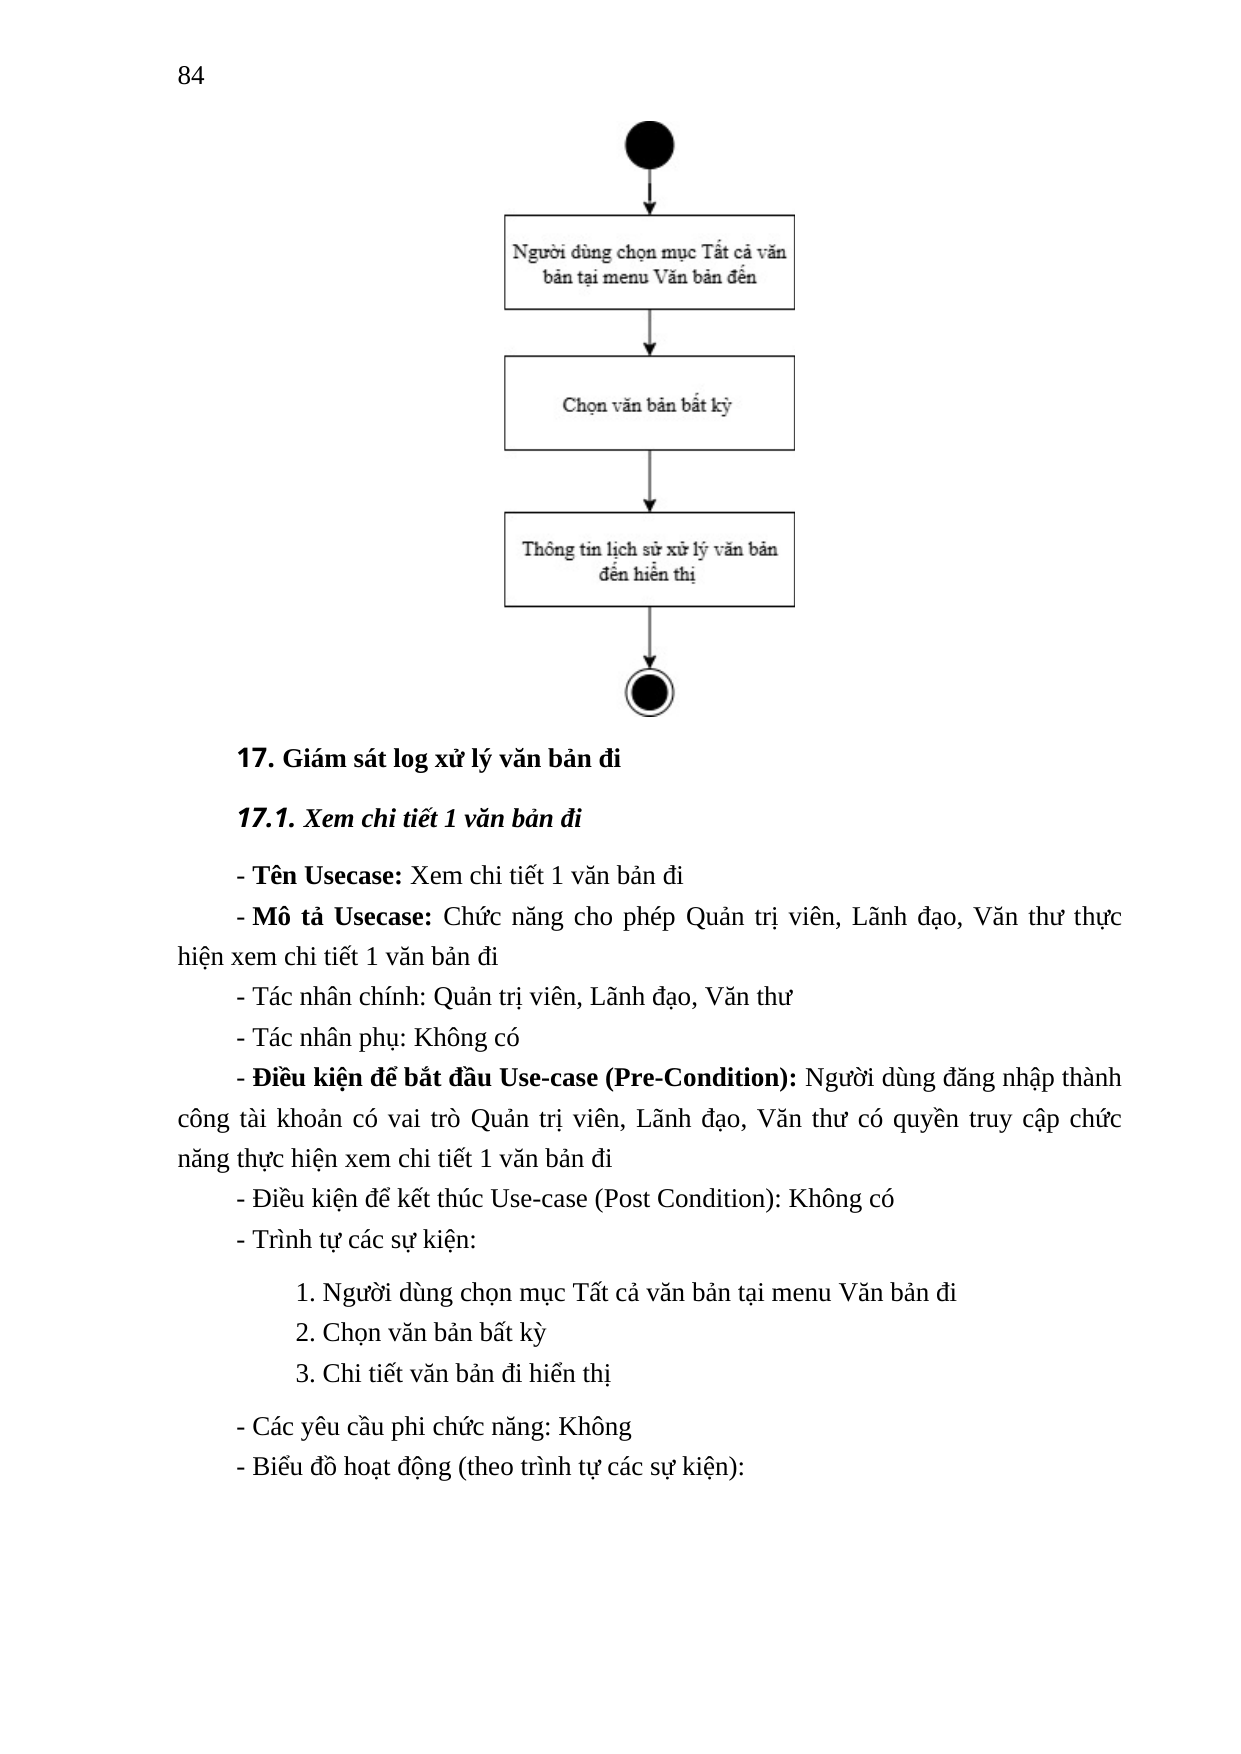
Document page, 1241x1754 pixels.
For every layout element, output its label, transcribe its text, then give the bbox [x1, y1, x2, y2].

subtitle Giám sát log xử lý văn bản đi [177, 738, 1122, 775]
list Điều kiện để kết thúc Use-case (Post Condition): Không có [177, 1183, 1122, 1214]
subtitle Xem chi tiết 1 văn bản đi [177, 799, 1122, 836]
list Tác nhân chính: Quản trị viên, Lãnh đạo, Văn thư [177, 981, 1122, 1012]
list Chi tiết văn bản đi hiển thị [177, 1357, 1122, 1388]
list Tác nhân phụ: Không có [177, 1021, 1122, 1052]
list Người dùng chọn mục Tất cả văn bản tại menu Văn bản đi [177, 1276, 1122, 1307]
list Các yêu cầu phi chức năng: Không [177, 1410, 1122, 1441]
list Biểu đồ hoạt động (theo trình tự các sự kiện): [177, 1450, 1122, 1481]
list Trình tự các sự kiện: [177, 1223, 1122, 1254]
list Chọn văn bản bất kỳ [177, 1316, 1122, 1347]
list Tên Usecase: Xem chi tiết 1 văn bản đi [177, 859, 1122, 890]
list Mô tả Usecase: Chức năng cho phép Quản trị viên, Lãnh đạo, Văn thư thực hiện xem chi tiết 1 văn bản đi [177, 900, 1122, 971]
picture [504, 121, 795, 717]
list Điều kiện để bắt đầu Use-case (Pre-Condition): Người dùng đăng nhập thành công tài khoản có vai trò Quản trị viên, Lãnh đạo, Văn thư có quyền truy cập chức năng thực hiện xem chi tiết 1 văn bản đi [177, 1061, 1122, 1173]
